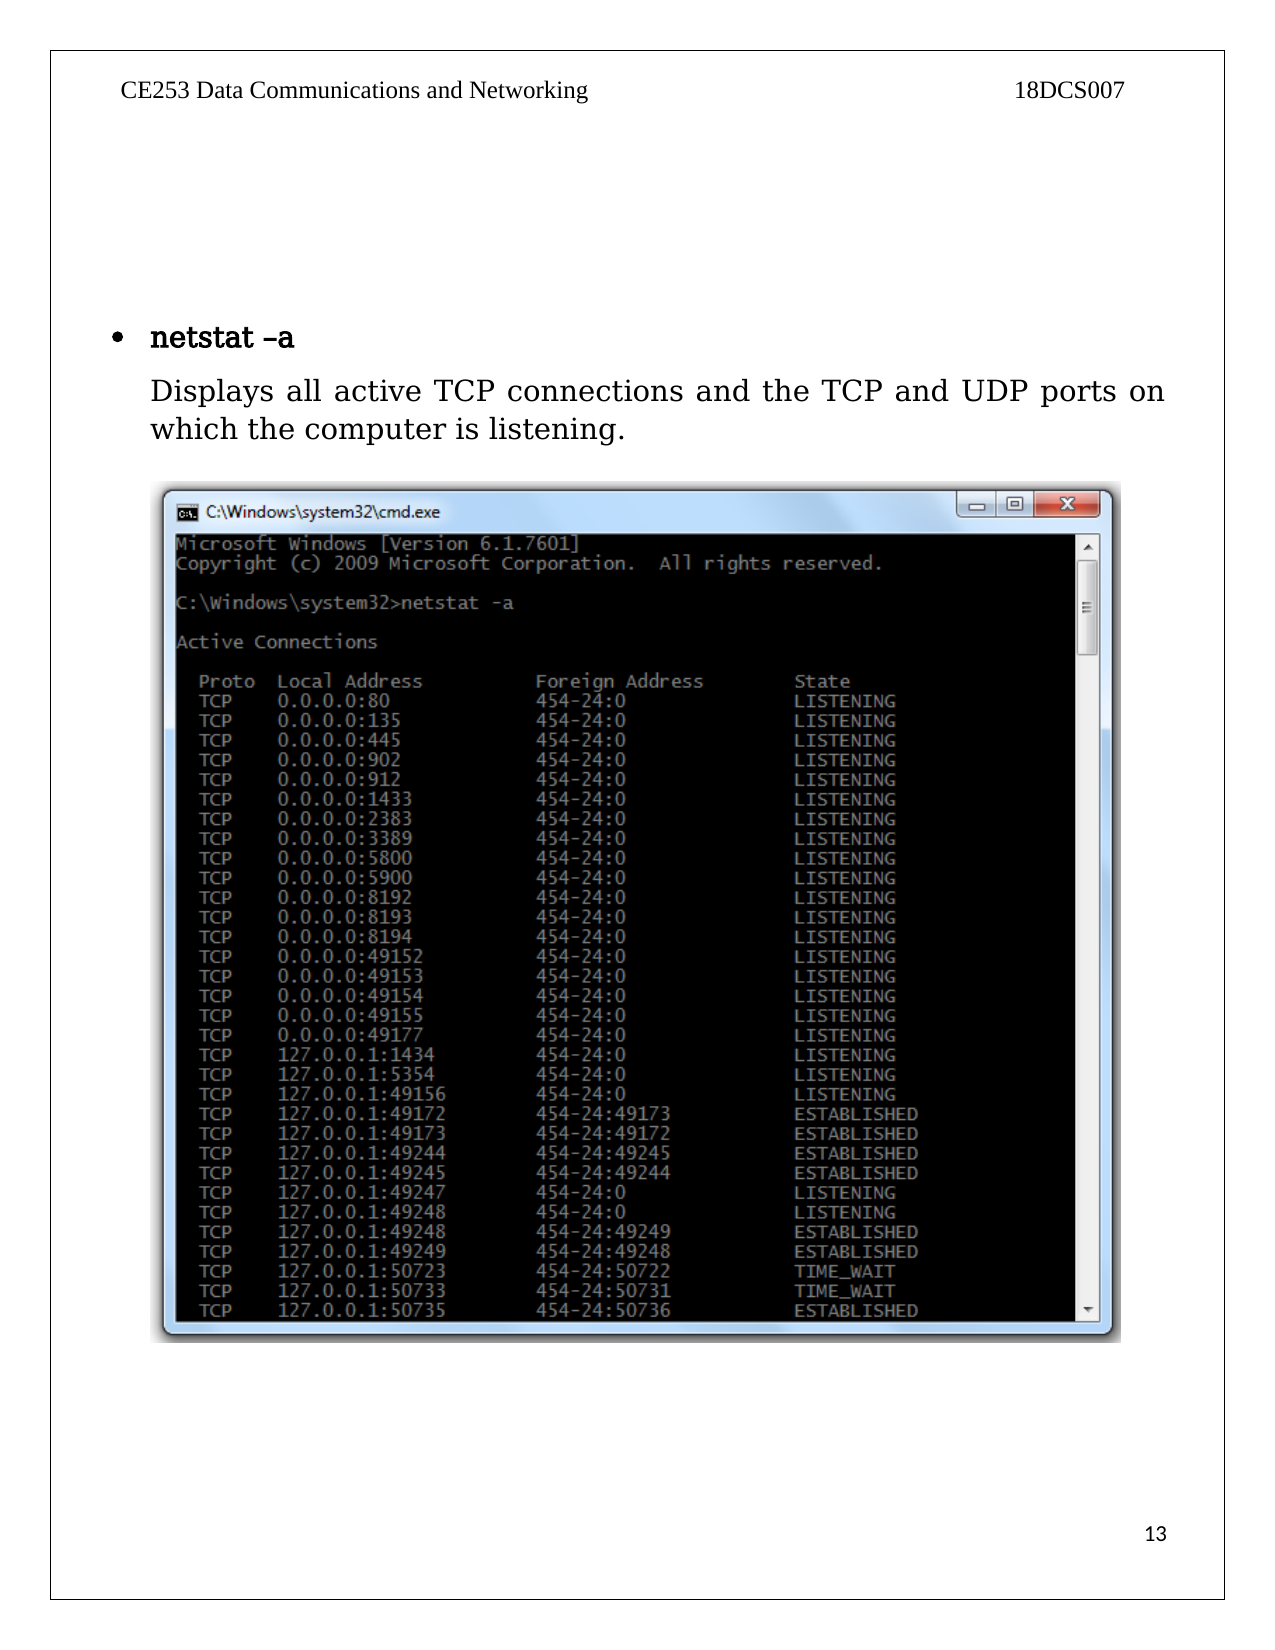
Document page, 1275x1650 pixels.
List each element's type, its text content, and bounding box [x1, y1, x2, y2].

picture [150, 481, 1122, 1343]
text Displays all active TCP connections and the TCP and UDP ports on which the computer is listening. [150, 373, 1167, 446]
list netstat –a [112, 318, 1167, 353]
